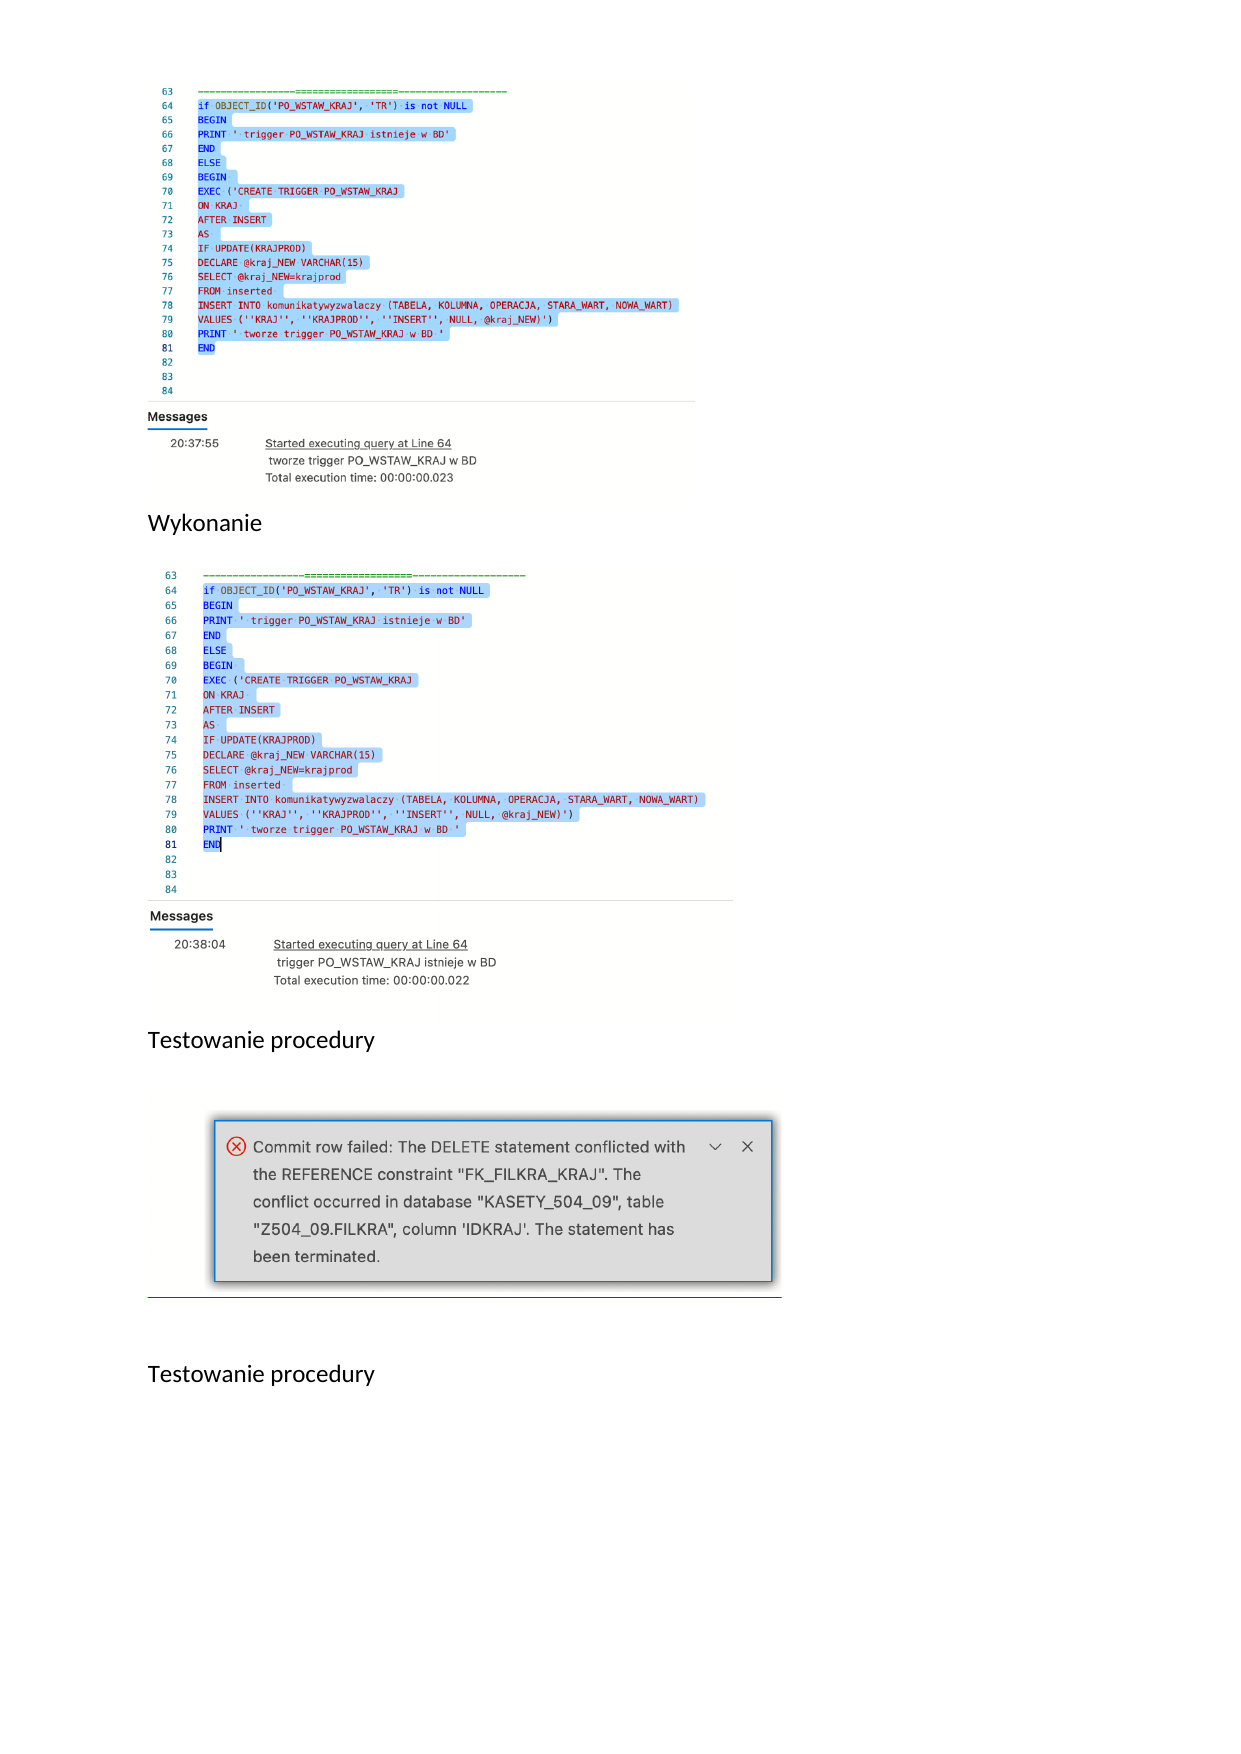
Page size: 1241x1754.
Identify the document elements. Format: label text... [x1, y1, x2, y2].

picture [147, 1085, 782, 1298]
picture [147, 568, 733, 1025]
picture [147, 85, 695, 507]
text Wykonanie [148, 507, 1093, 537]
text Testowanie procedury [148, 1024, 1093, 1055]
text Testowanie procedury [148, 1358, 1093, 1389]
